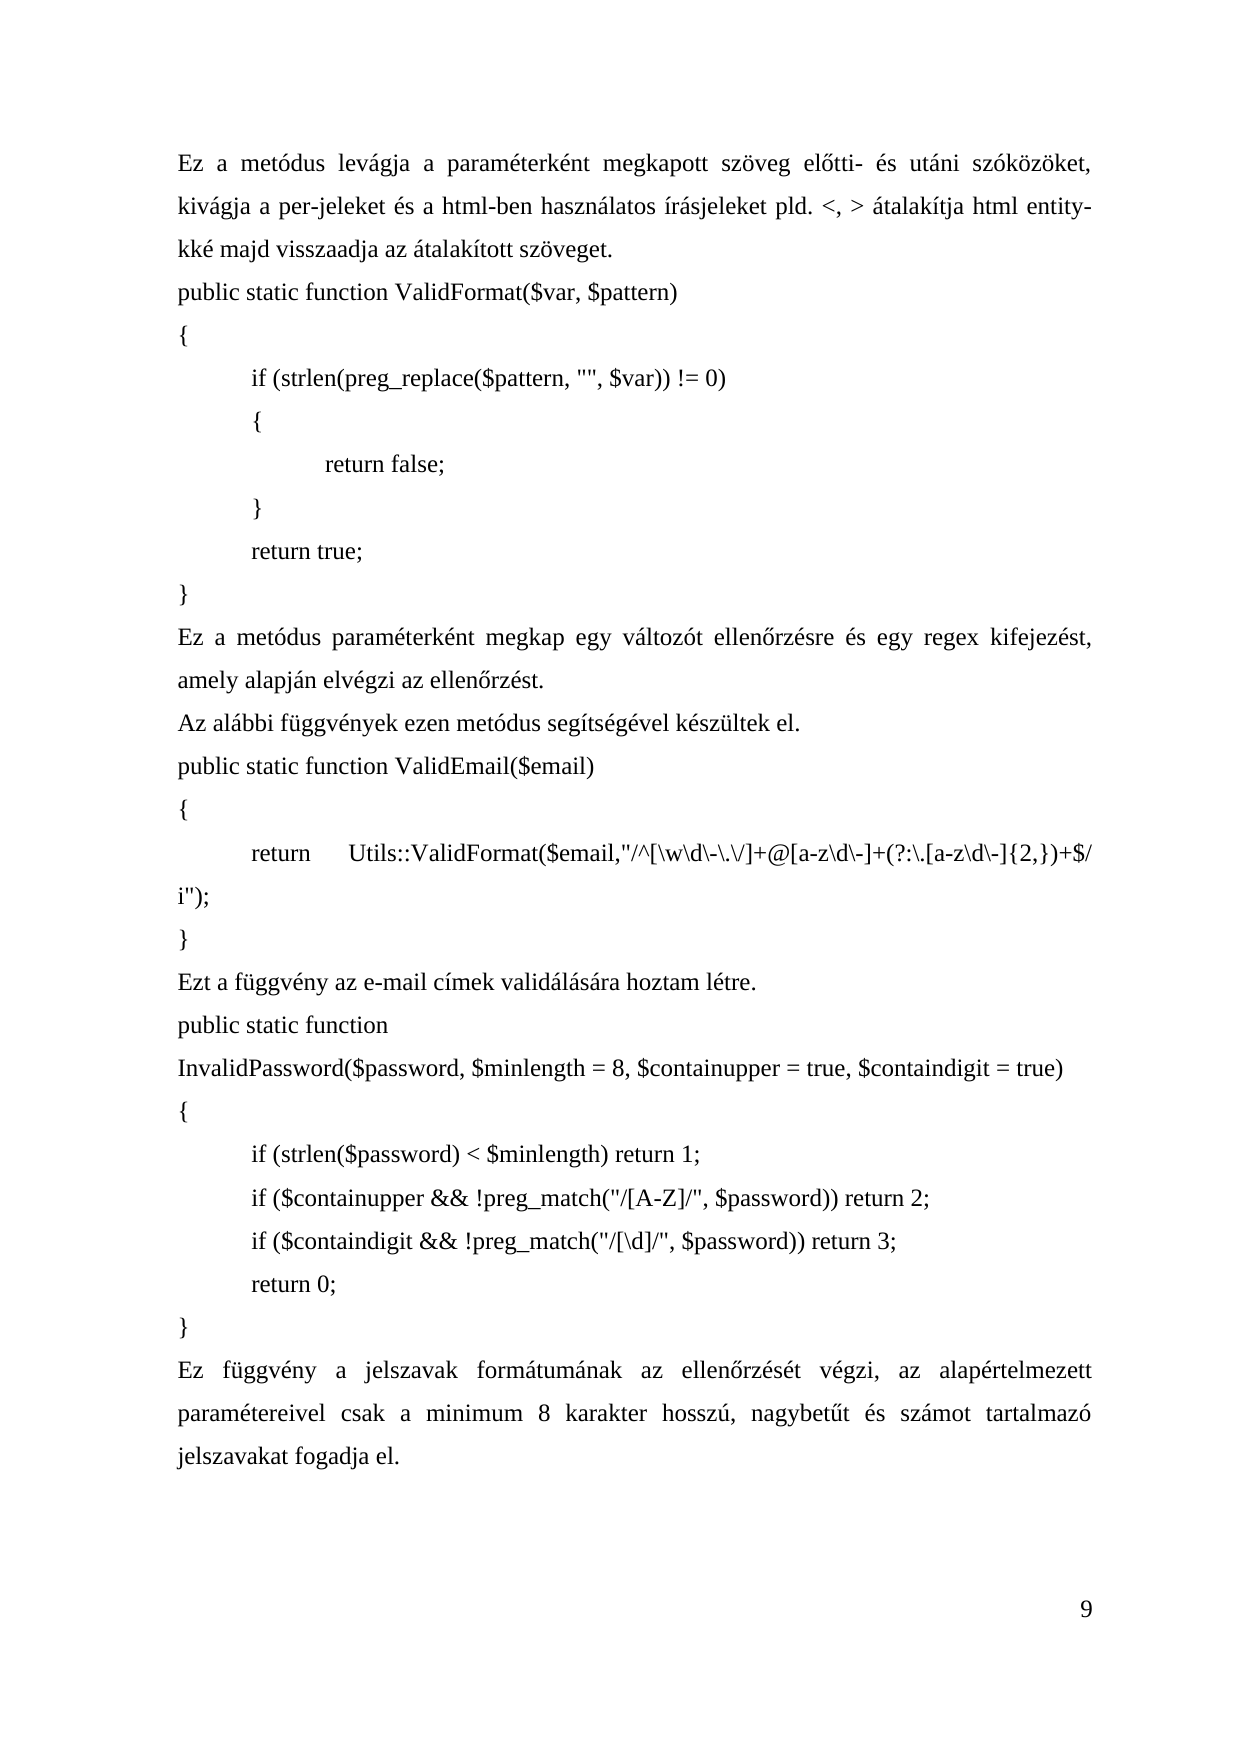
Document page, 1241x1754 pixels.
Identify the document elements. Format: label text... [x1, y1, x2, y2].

text return Utils::ValidFormat($email,"/^[\w\d\-\.\/]+@[a-z\d\-]+(?:\.[a-z\d\-]{2,})+$/i"); [177, 838, 1092, 909]
text { [177, 794, 1092, 823]
text { [177, 1096, 1092, 1125]
text } [177, 579, 1092, 608]
text if (strlen(preg_replace($pattern, "", $var)) != 0) [177, 363, 1092, 392]
text public static function ValidFormat($var, $pattern) [177, 277, 1092, 306]
text if (strlen($password) < $minlength) return 1; [177, 1139, 1092, 1168]
text InvalidPassword($password, $minlength = 8, $containupper = true, $containdigit = true) [177, 1053, 1092, 1082]
text { [177, 320, 1092, 349]
text } [177, 1312, 1092, 1341]
text } [177, 924, 1092, 953]
text Ezt a függvény az e-mail címek validálására hoztam létre. [177, 967, 1092, 996]
text public static function [177, 1010, 1092, 1039]
text Ez függvény a jelszavak formátumának az ellenőrzését végzi, az alapértelmezett paramétereivel csak a minimum 8 karakter hosszú, nagybetűt és számot tartalmazó jelszavakat fogadja el. [177, 1355, 1092, 1470]
text if ($containupper && !preg_match("/[A-Z]/", $password)) return 2; [177, 1183, 1092, 1211]
text } [177, 493, 1092, 521]
text public static function ValidEmail($email) [177, 751, 1092, 780]
text { [177, 406, 1092, 435]
text return true; [177, 536, 1092, 564]
text Ez a metódus paraméterként megkap egy változót ellenőrzésre és egy regex kifejezést, amely alapján elvégzi az ellenőrzést. [177, 622, 1092, 694]
text return false; [251, 449, 1092, 478]
text return 0; [177, 1269, 1092, 1298]
text Ez a metódus levágja a paraméterként megkapott szöveg előtti- és utáni szóközöket, kivágja a per-jeleket és a html-ben használatos írásjeleket pld. <, > átalakítja html entity-kké majd visszaadja az átalakított szöveget. [177, 148, 1092, 263]
text if ($containdigit && !preg_match("/[\d]/", $password)) return 3; [177, 1226, 1092, 1254]
text Az alábbi függvények ezen metódus segítségével készültek el. [177, 708, 1092, 737]
